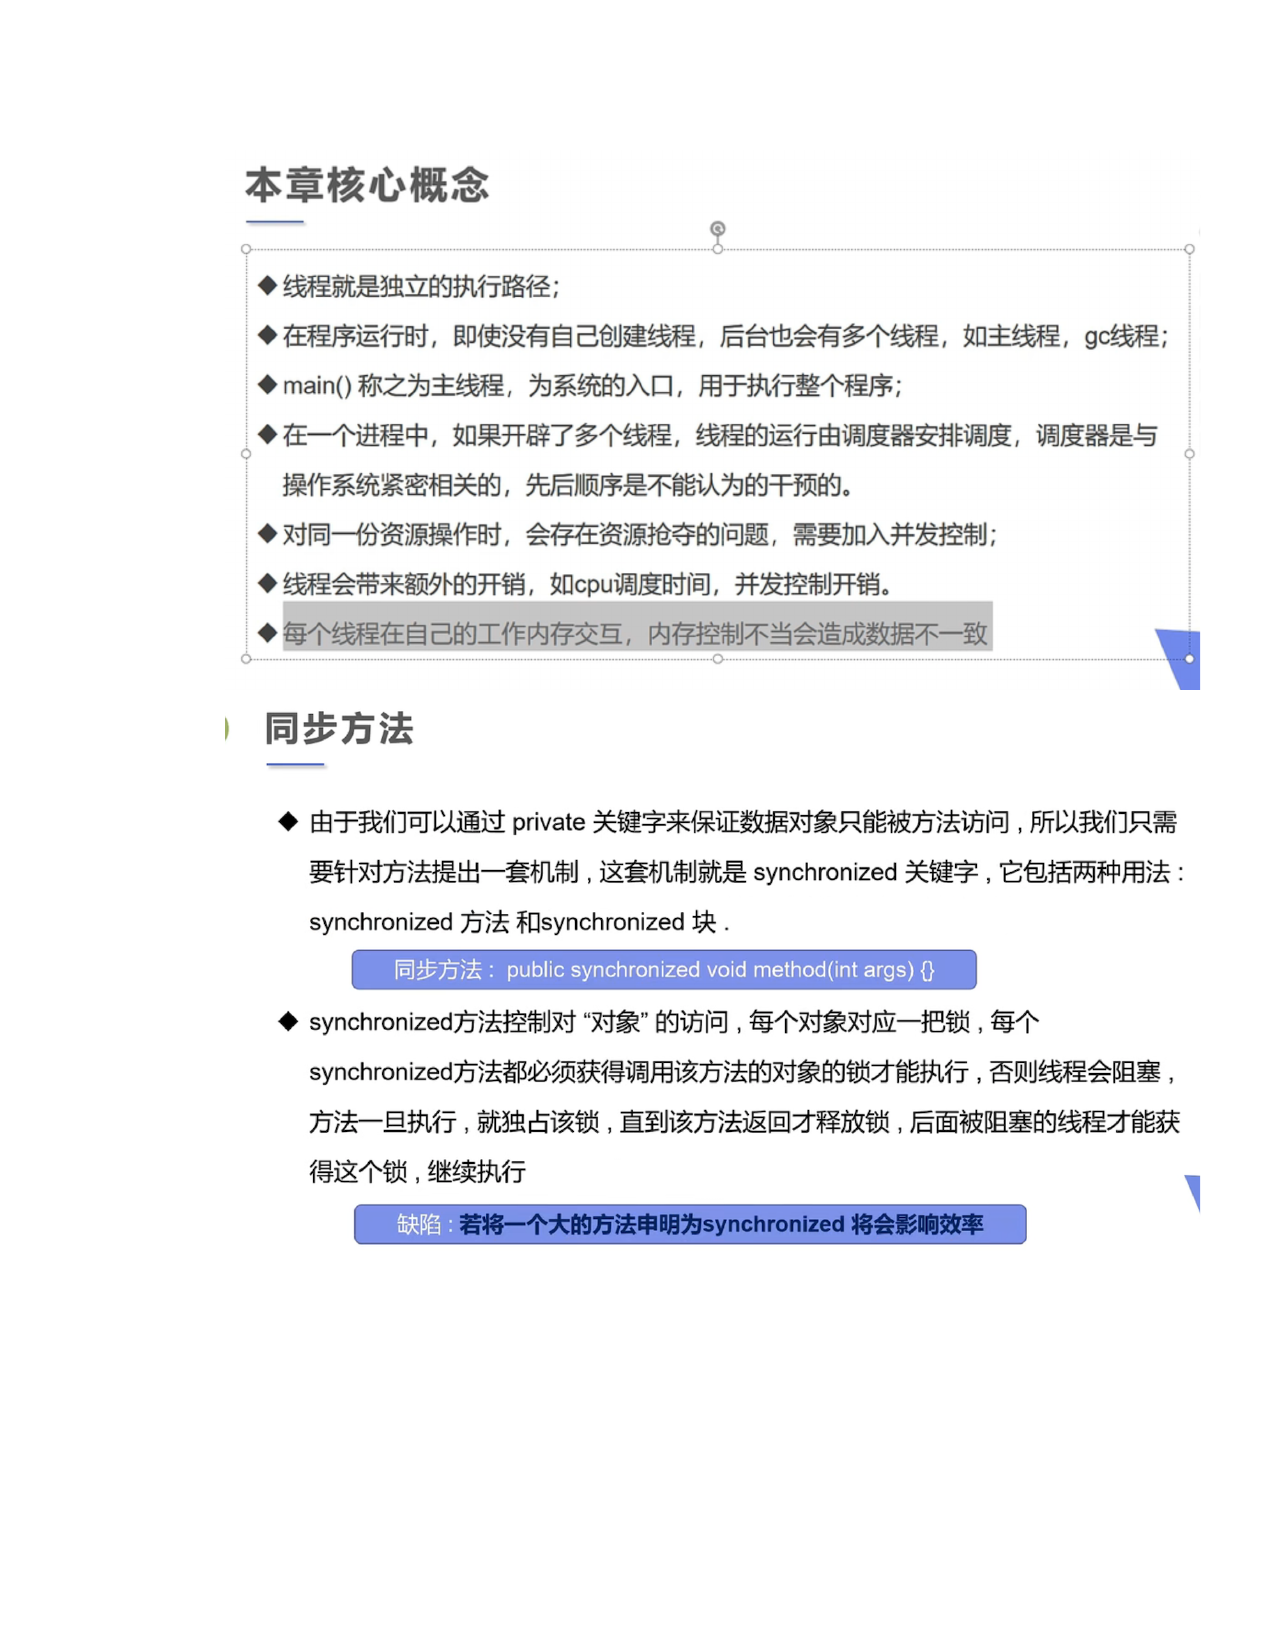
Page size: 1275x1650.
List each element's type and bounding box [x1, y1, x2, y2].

picture [225, 693, 1200, 1258]
picture [225, 150, 1200, 690]
